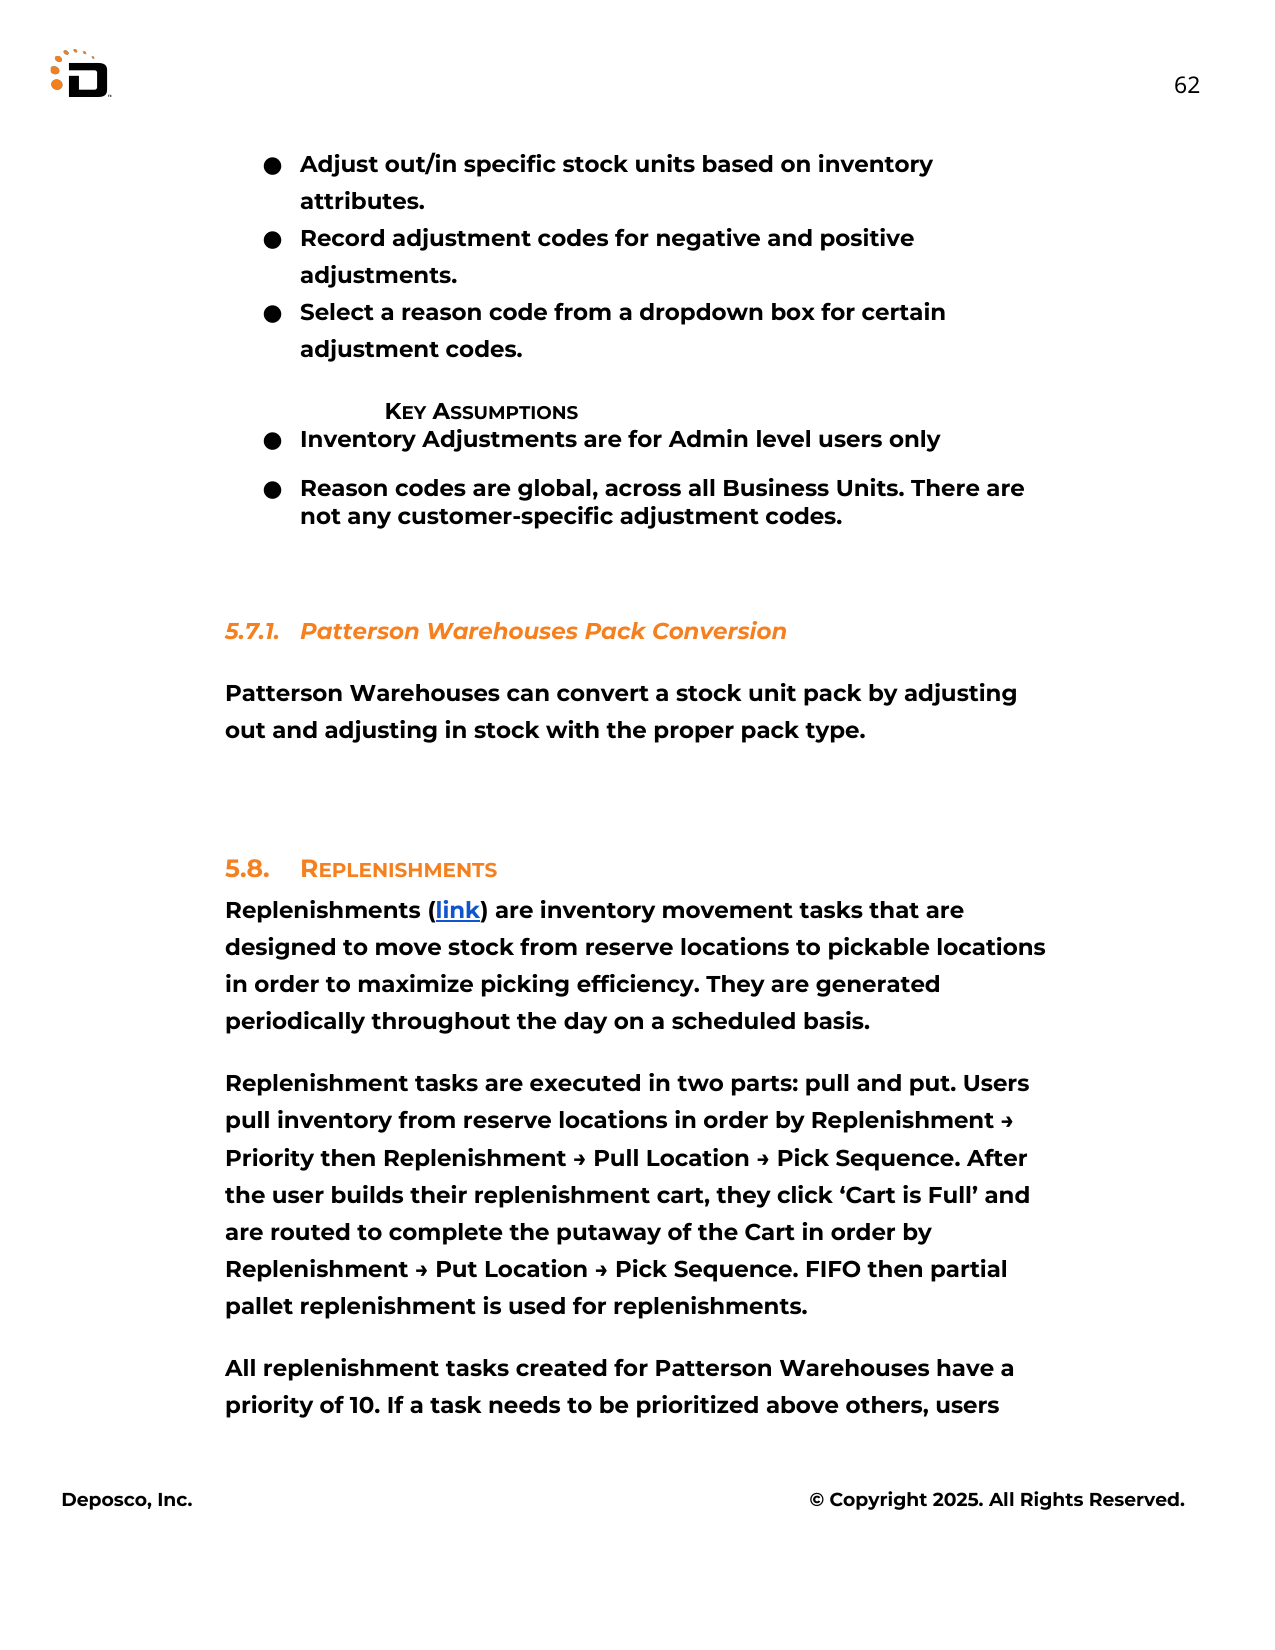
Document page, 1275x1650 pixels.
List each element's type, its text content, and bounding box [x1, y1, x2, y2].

list Select a reason code from a dropdown box for certain adjustment codes. [262, 298, 1050, 363]
list Record adjustment codes for negative and positive adjustments. [262, 224, 1050, 289]
list Reason codes are global, across all Business Units. There are not any customer-specific adjustment codes. [262, 474, 1050, 530]
picture [50, 49, 112, 97]
list Inventory Adjustments are for Admin level users only [262, 425, 1050, 453]
text Replenishment tasks are executed in two parts: pull and put. Users pull inventory from reserve locations in order by Replenishment → Priority then Replenishment → Pull Location → Pick Sequence. After the user builds their replenishment cart, they click ‘Cart is Full’ and are routed to complete the putaway of the Cart in order by Replenishment → Put Location → Pick Sequence. FIFO then partial pallet replenishment is used for replenishments. [225, 1069, 1050, 1320]
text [225, 1354, 1050, 1419]
text Replenishments (link) are inventory movement tasks that are designed to move stock from reserve locations to pickable locations in order to maximize picking efficiency. They are generated periodically throughout the day on a scheduled basis. [225, 896, 1050, 1035]
text Patterson Warehouses can convert a stock unit pack by adjusting out and adjusting in stock with the proper pack type. [225, 679, 1050, 744]
list Adjust out/in specific stock units based on inventory attributes. [262, 150, 1050, 215]
subtitle Key Assumptions [384, 397, 1050, 425]
subtitle 5.8. Replenishments [225, 853, 1050, 884]
subtitle 5.7.1. Patterson Warehouses Pack Conversion [225, 617, 1050, 645]
